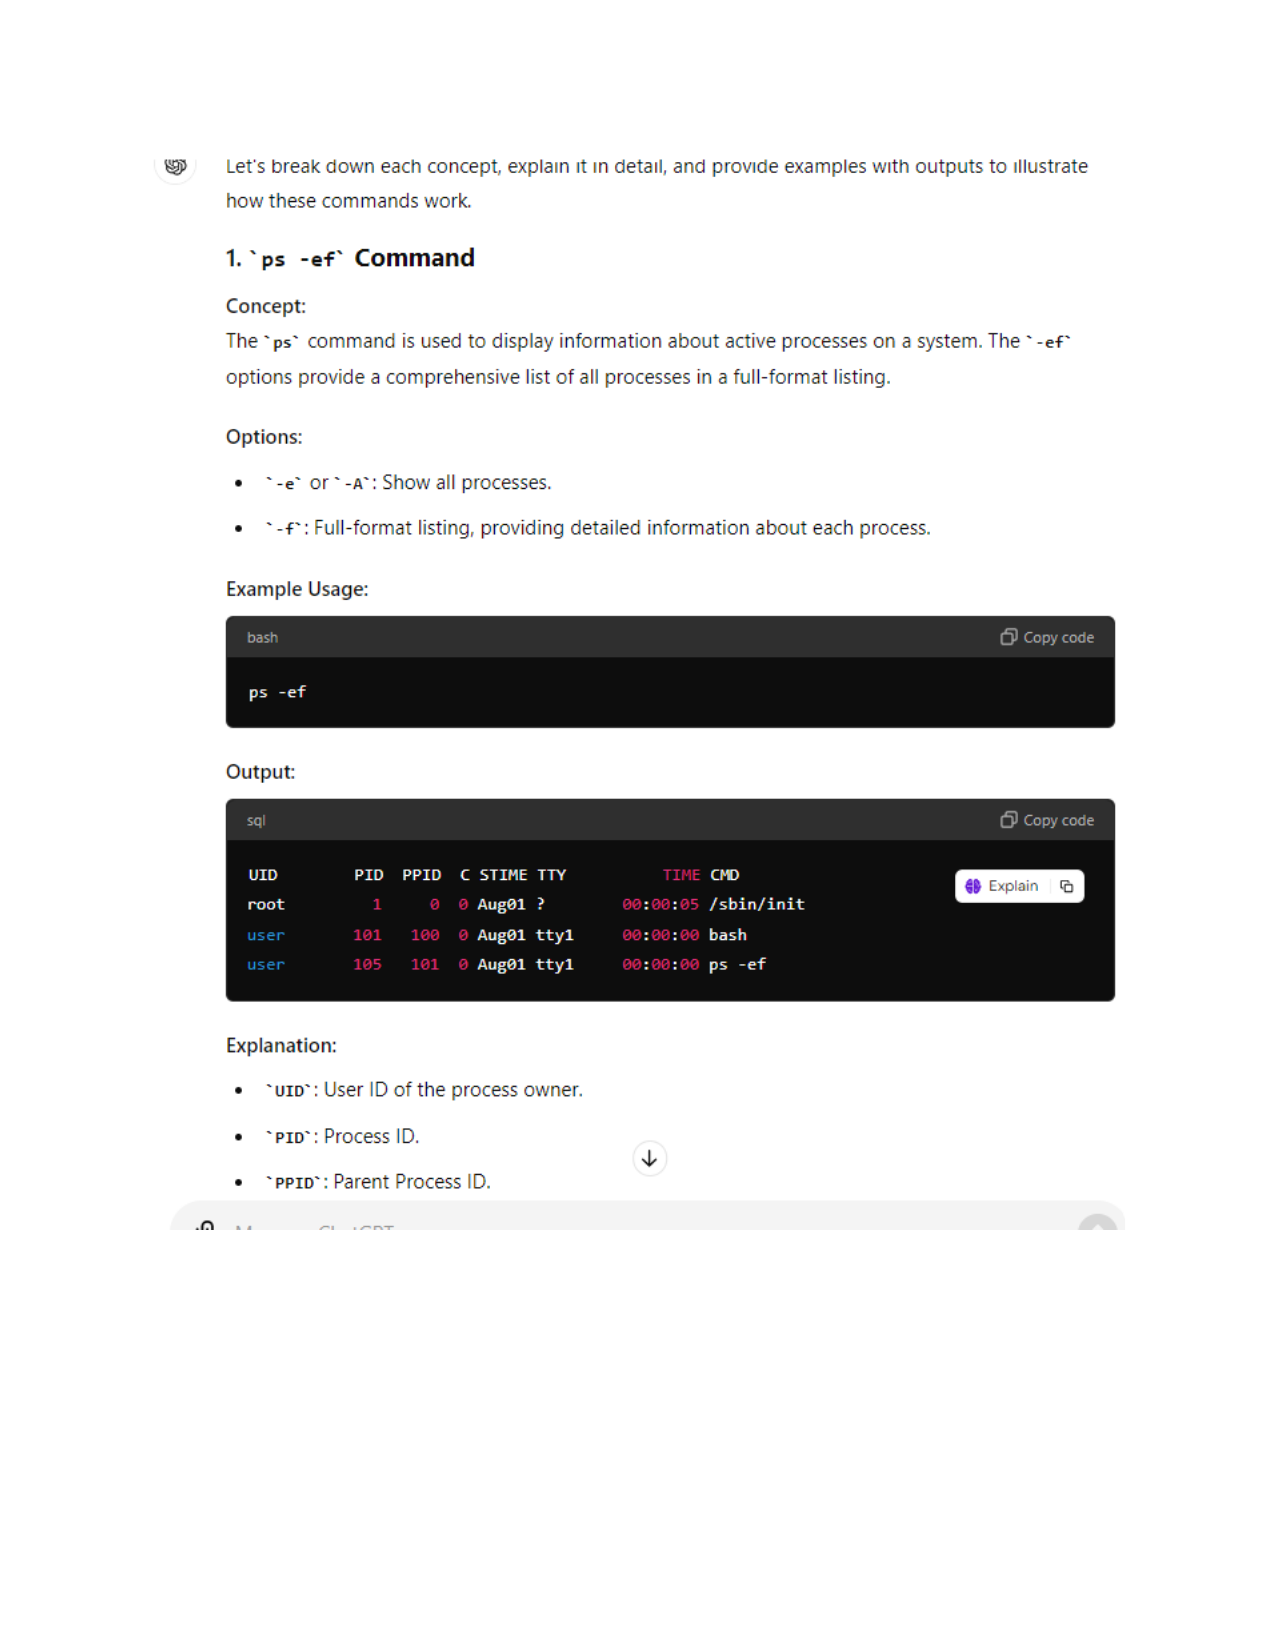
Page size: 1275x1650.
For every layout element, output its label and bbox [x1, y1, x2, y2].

picture [150, 150, 1125, 1230]
